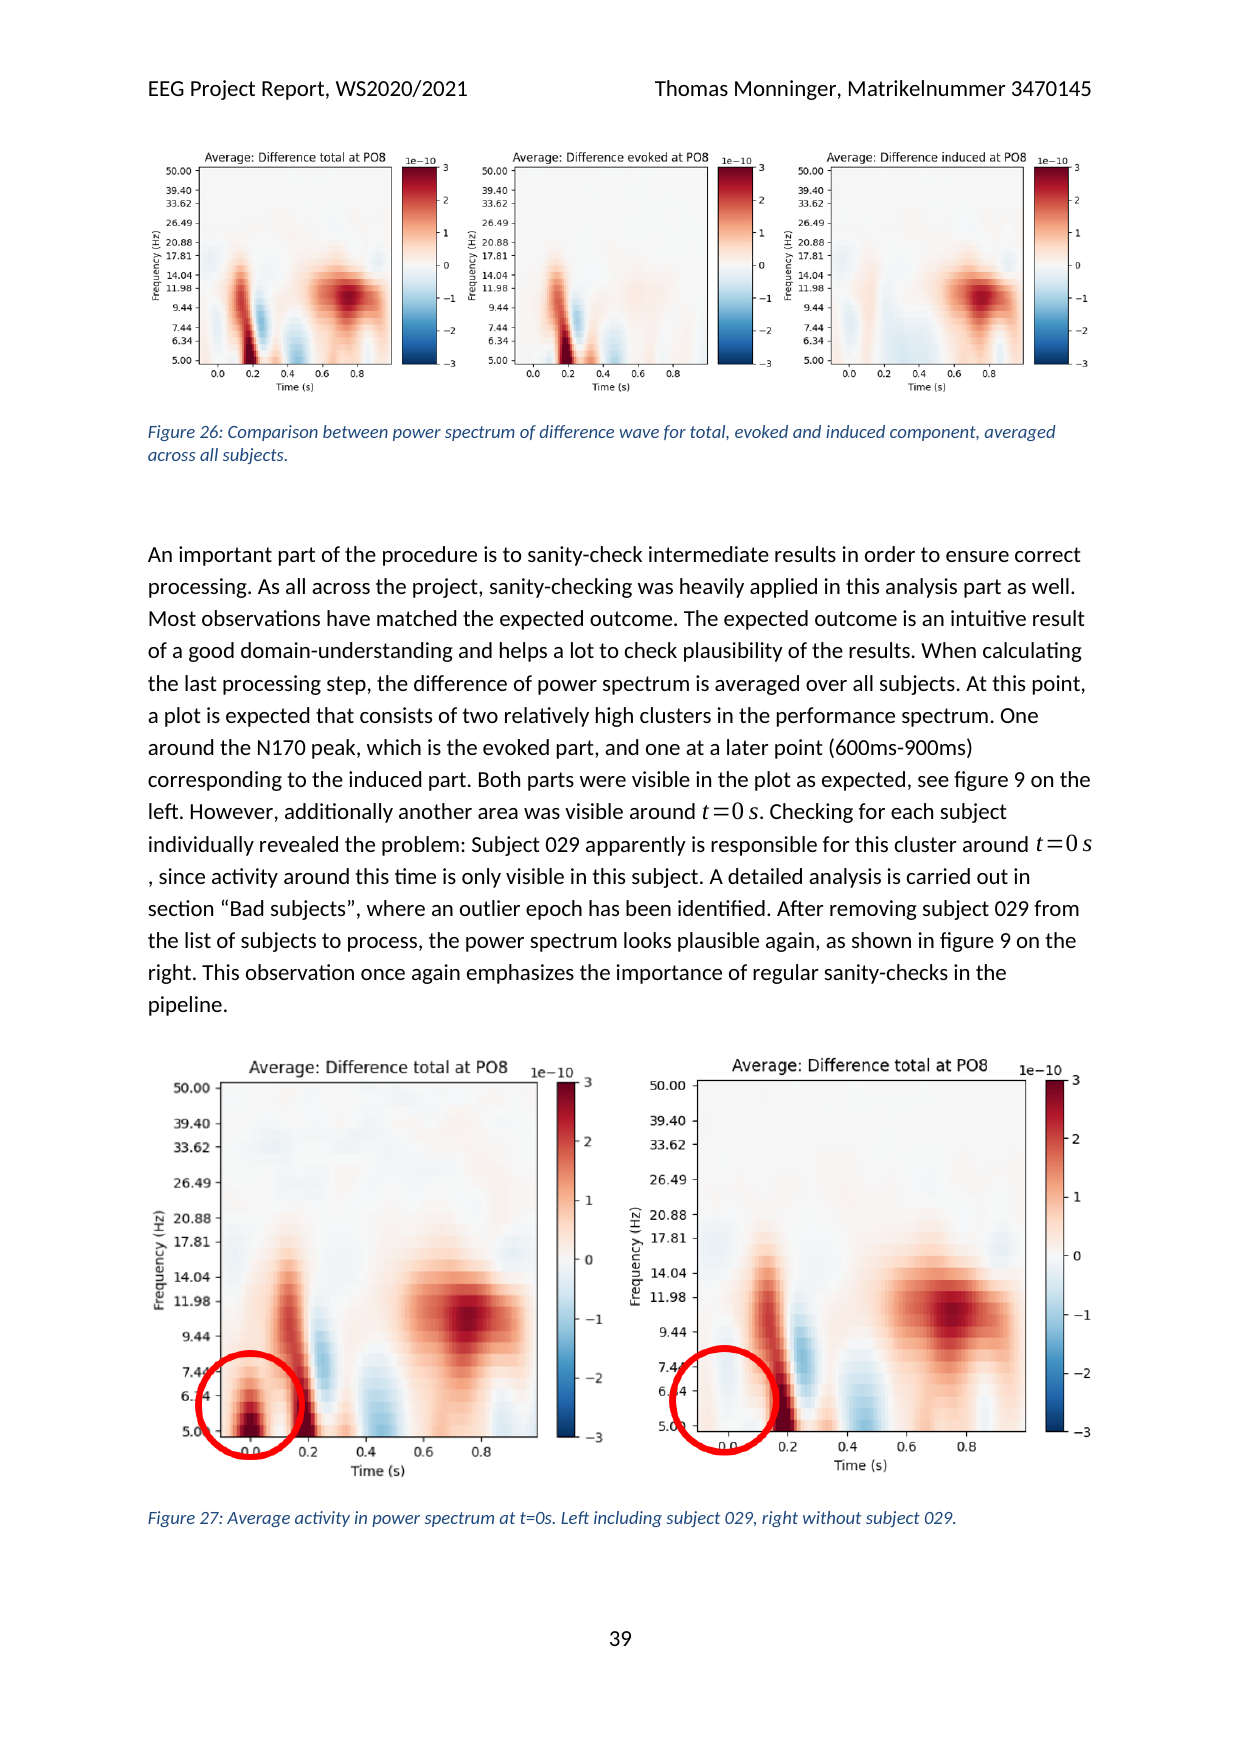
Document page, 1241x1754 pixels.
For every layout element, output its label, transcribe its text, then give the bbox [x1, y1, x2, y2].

text An important part of the procedure is to sanity-check intermediate results in order to ensure correct processing. As all across the project, sanity-checking was heavily applied in this analysis part as well. Most observations have matched the expected outcome. The expected outcome is an intuitive result of a good domain-understanding and helps a lot to check plausibility of the results. When calculating the last processing step, the difference of power spectrum is averaged over all subjects. At this point, a plot is expected that consists of two relatively high clusters in the performance spectrum. One around the N170 peak, which is the evoked part, and one at a later point (600ms-900ms) corresponding to the induced part. Both parts were visible in the plot as expected, see figure 9 on the left. However, additionally another area was visible around . Checking for each subject individually revealed the problem: Subject 029 apparently is responsible for this cluster around , since activity around this time is only visible in this subject. A detailed analysis is carried out in section “Bad subjects”, where an outlier epoch has been identified. After removing subject 029 from the list of subjects to process, the power spectrum looks plausible again, as shown in figure 9 on the right. This observation once again emphasizes the importance of regular sanity-checks in the pipeline. [148, 540, 1093, 1019]
